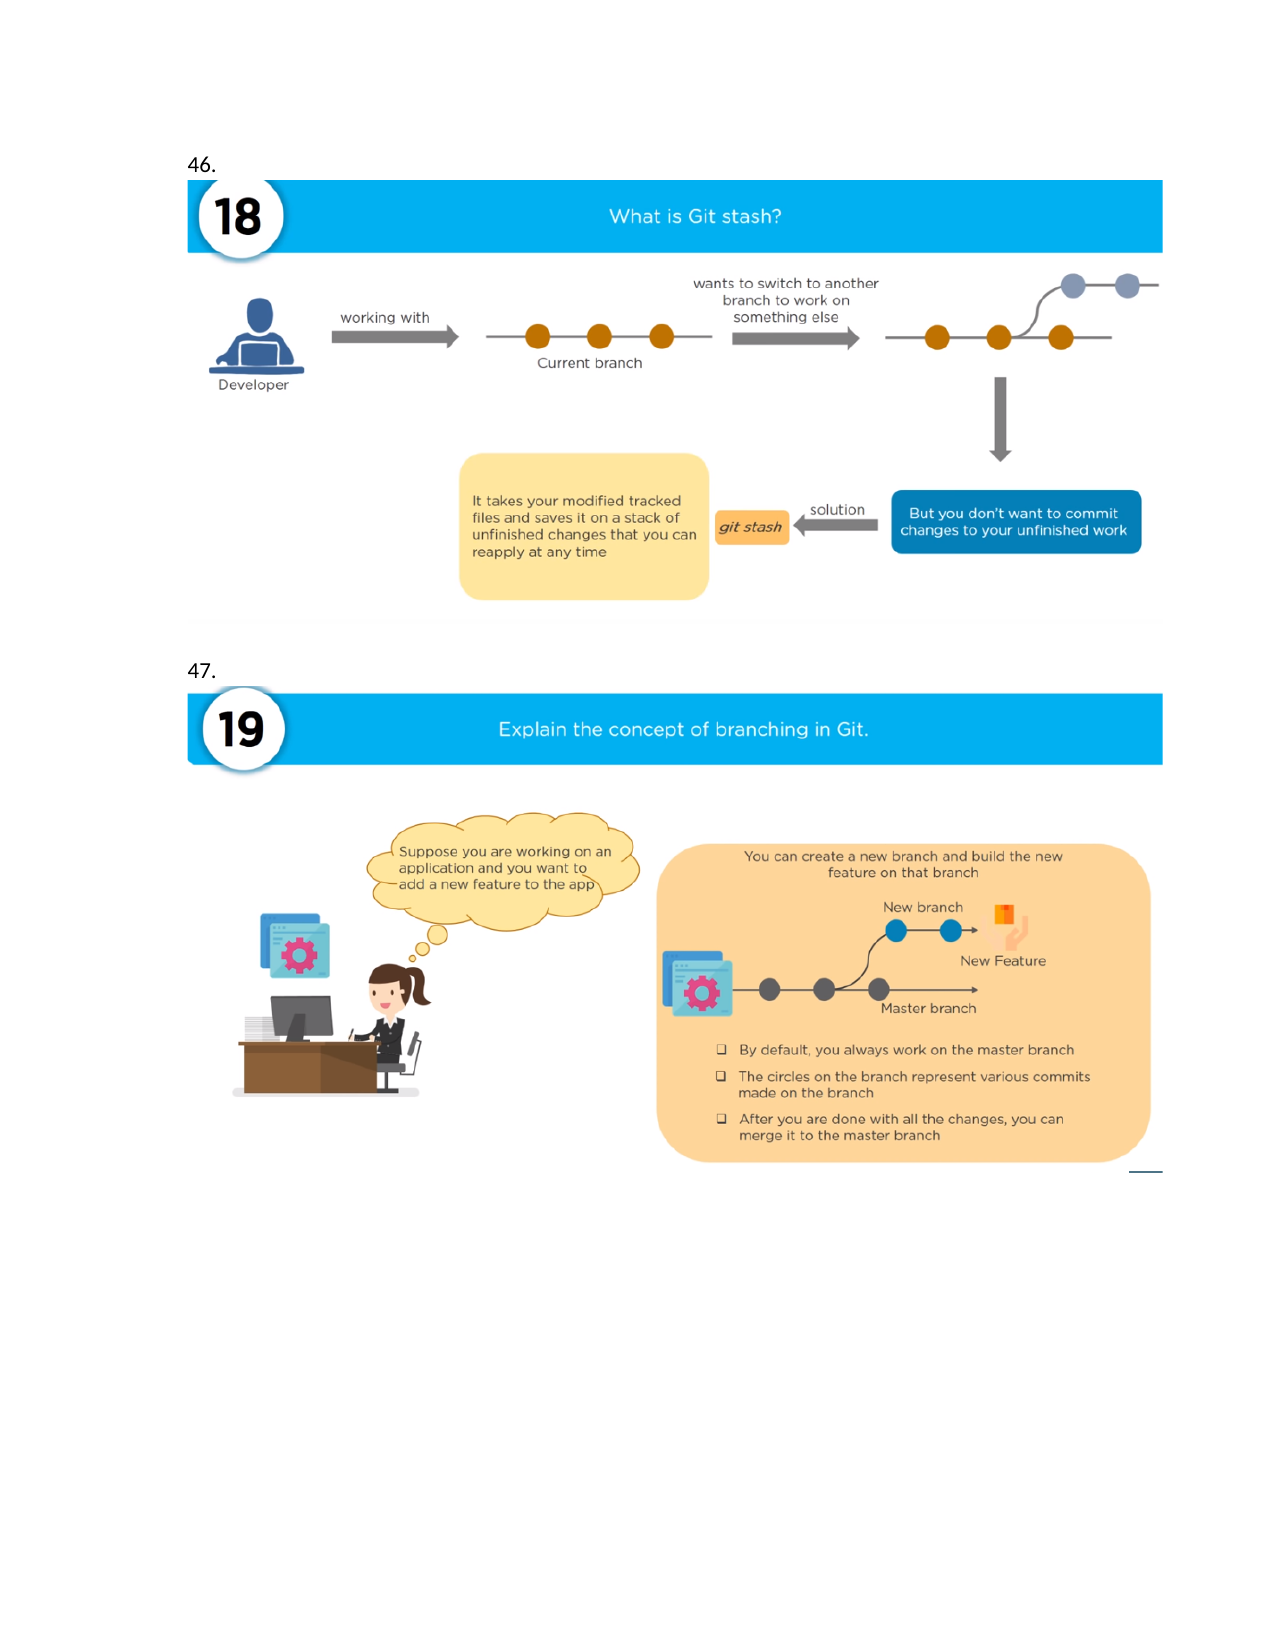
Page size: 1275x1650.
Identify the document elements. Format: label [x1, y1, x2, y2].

picture [593, 726, 602, 736]
picture [187, 686, 1163, 1173]
picture [773, 209, 781, 215]
picture [753, 213, 759, 223]
picture [736, 726, 744, 736]
picture [500, 722, 510, 736]
picture [693, 216, 702, 223]
picture [187, 180, 1163, 624]
picture [620, 726, 652, 736]
picture [747, 726, 756, 736]
picture [689, 209, 700, 221]
picture [858, 723, 862, 736]
picture [536, 722, 549, 736]
picture [655, 211, 660, 223]
picture [729, 726, 734, 735]
picture [582, 723, 590, 735]
picture [762, 210, 771, 223]
picture [524, 726, 531, 738]
picture [678, 723, 683, 736]
picture [740, 213, 750, 223]
picture [674, 213, 681, 223]
picture [733, 210, 738, 223]
picture [610, 729, 617, 736]
picture [769, 722, 775, 735]
picture [838, 722, 849, 736]
picture [786, 726, 792, 736]
picture [644, 213, 652, 223]
picture [816, 726, 829, 736]
picture [610, 209, 641, 223]
picture [557, 726, 565, 734]
picture [575, 723, 579, 736]
picture [709, 210, 715, 223]
picture [515, 729, 521, 736]
picture [704, 722, 708, 736]
picture [654, 726, 675, 737]
picture [799, 726, 807, 738]
